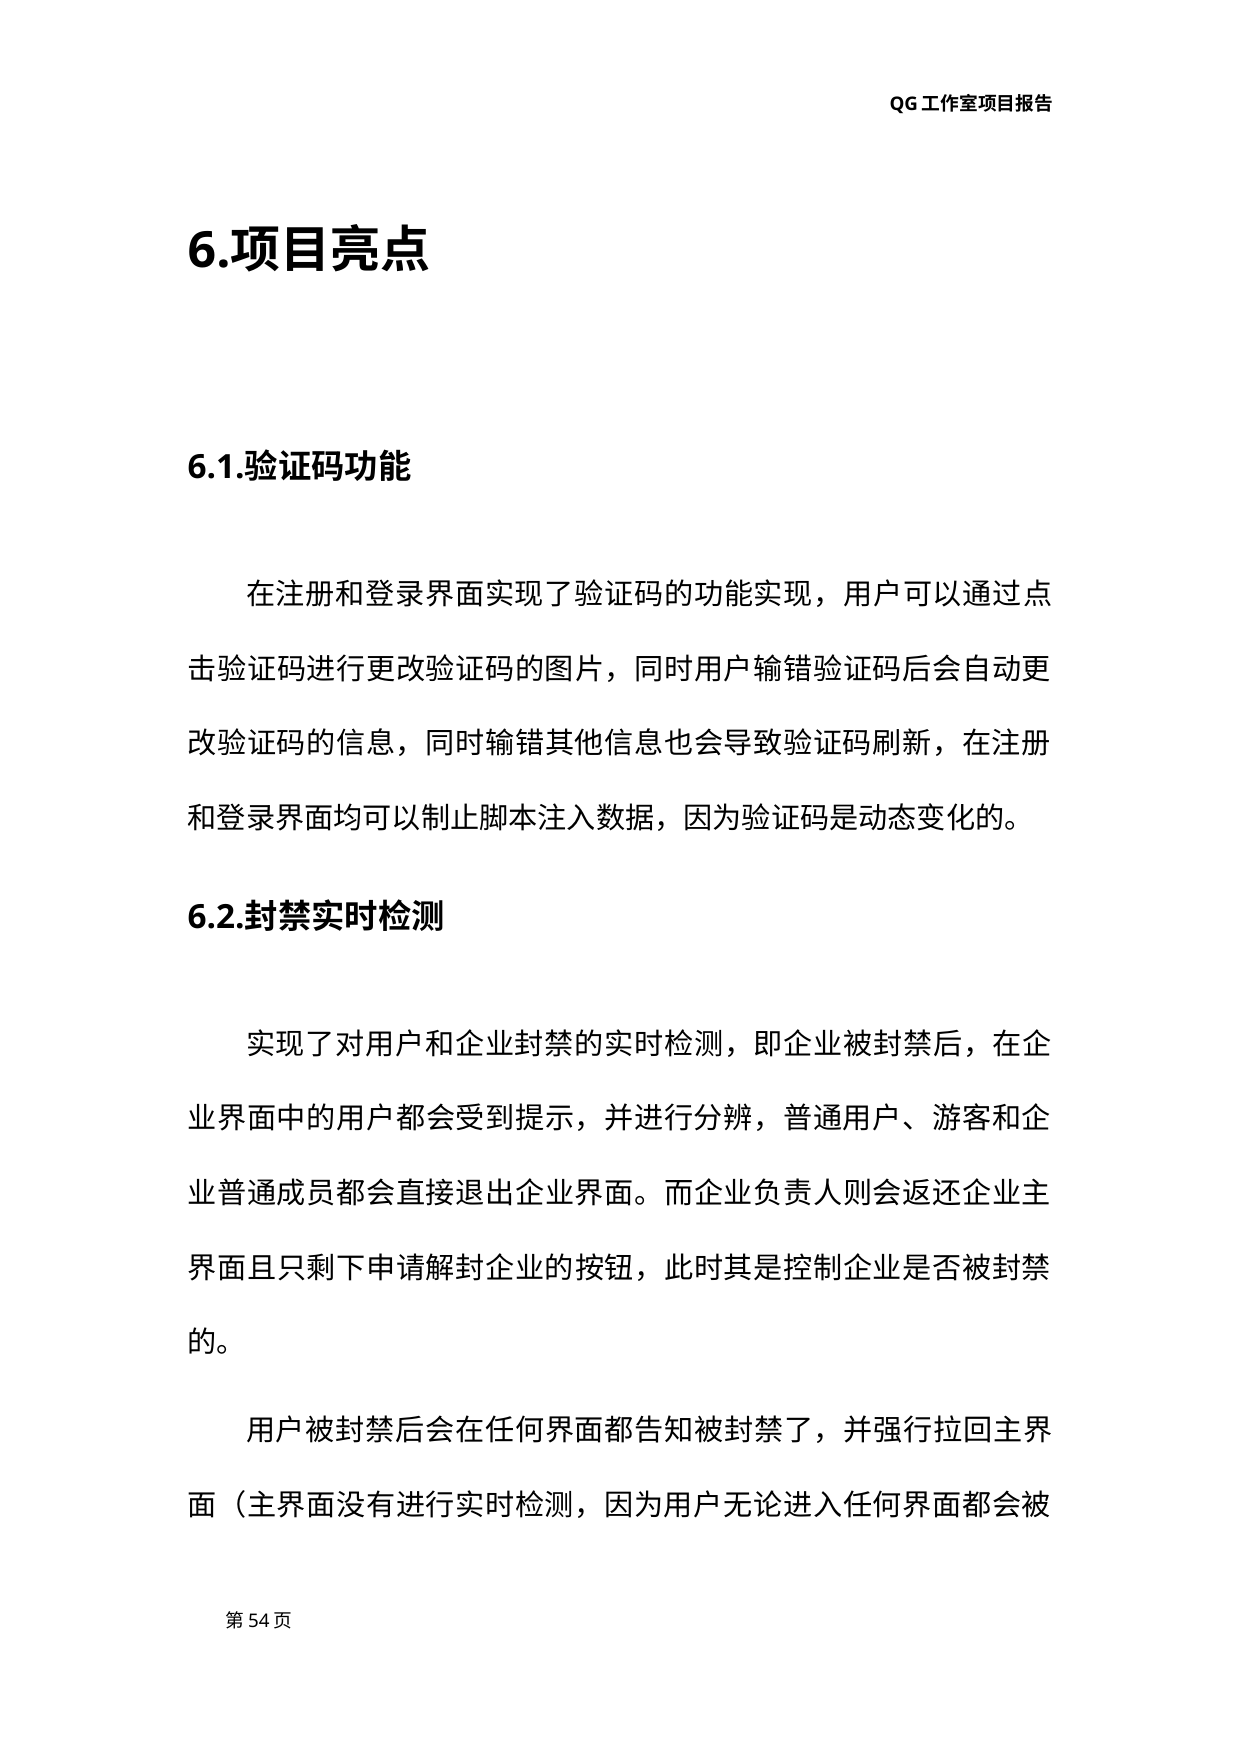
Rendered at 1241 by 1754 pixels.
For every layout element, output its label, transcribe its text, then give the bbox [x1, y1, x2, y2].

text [187, 1396, 1053, 1535]
text 实现了对用户和企业封禁的实时检测，即企业被封禁后，在企业界面中的用户都会受到提示，并进行分辨，普通用户、游客和企业普通成员都会直接退出企业界面。而企业负责人则会返还企业主界面且只剩下申请解封企业的按钮，此时其是控制企业是否被封禁的。 [187, 1009, 1053, 1373]
subtitle 验证码功能 [187, 432, 1053, 497]
subtitle 项目亮点 [187, 197, 1053, 295]
subtitle 封禁实时检测 [187, 882, 1053, 947]
text 在注册和登录界面实现了验证码的功能实现，用户可以通过点击验证码进行更改验证码的图片，同时用户输错验证码后会自动更改验证码的信息，同时输错其他信息也会导致验证码刷新，在注册和登录界面均可以制止脚本注入数据，因为验证码是动态变化的。 [187, 559, 1053, 848]
